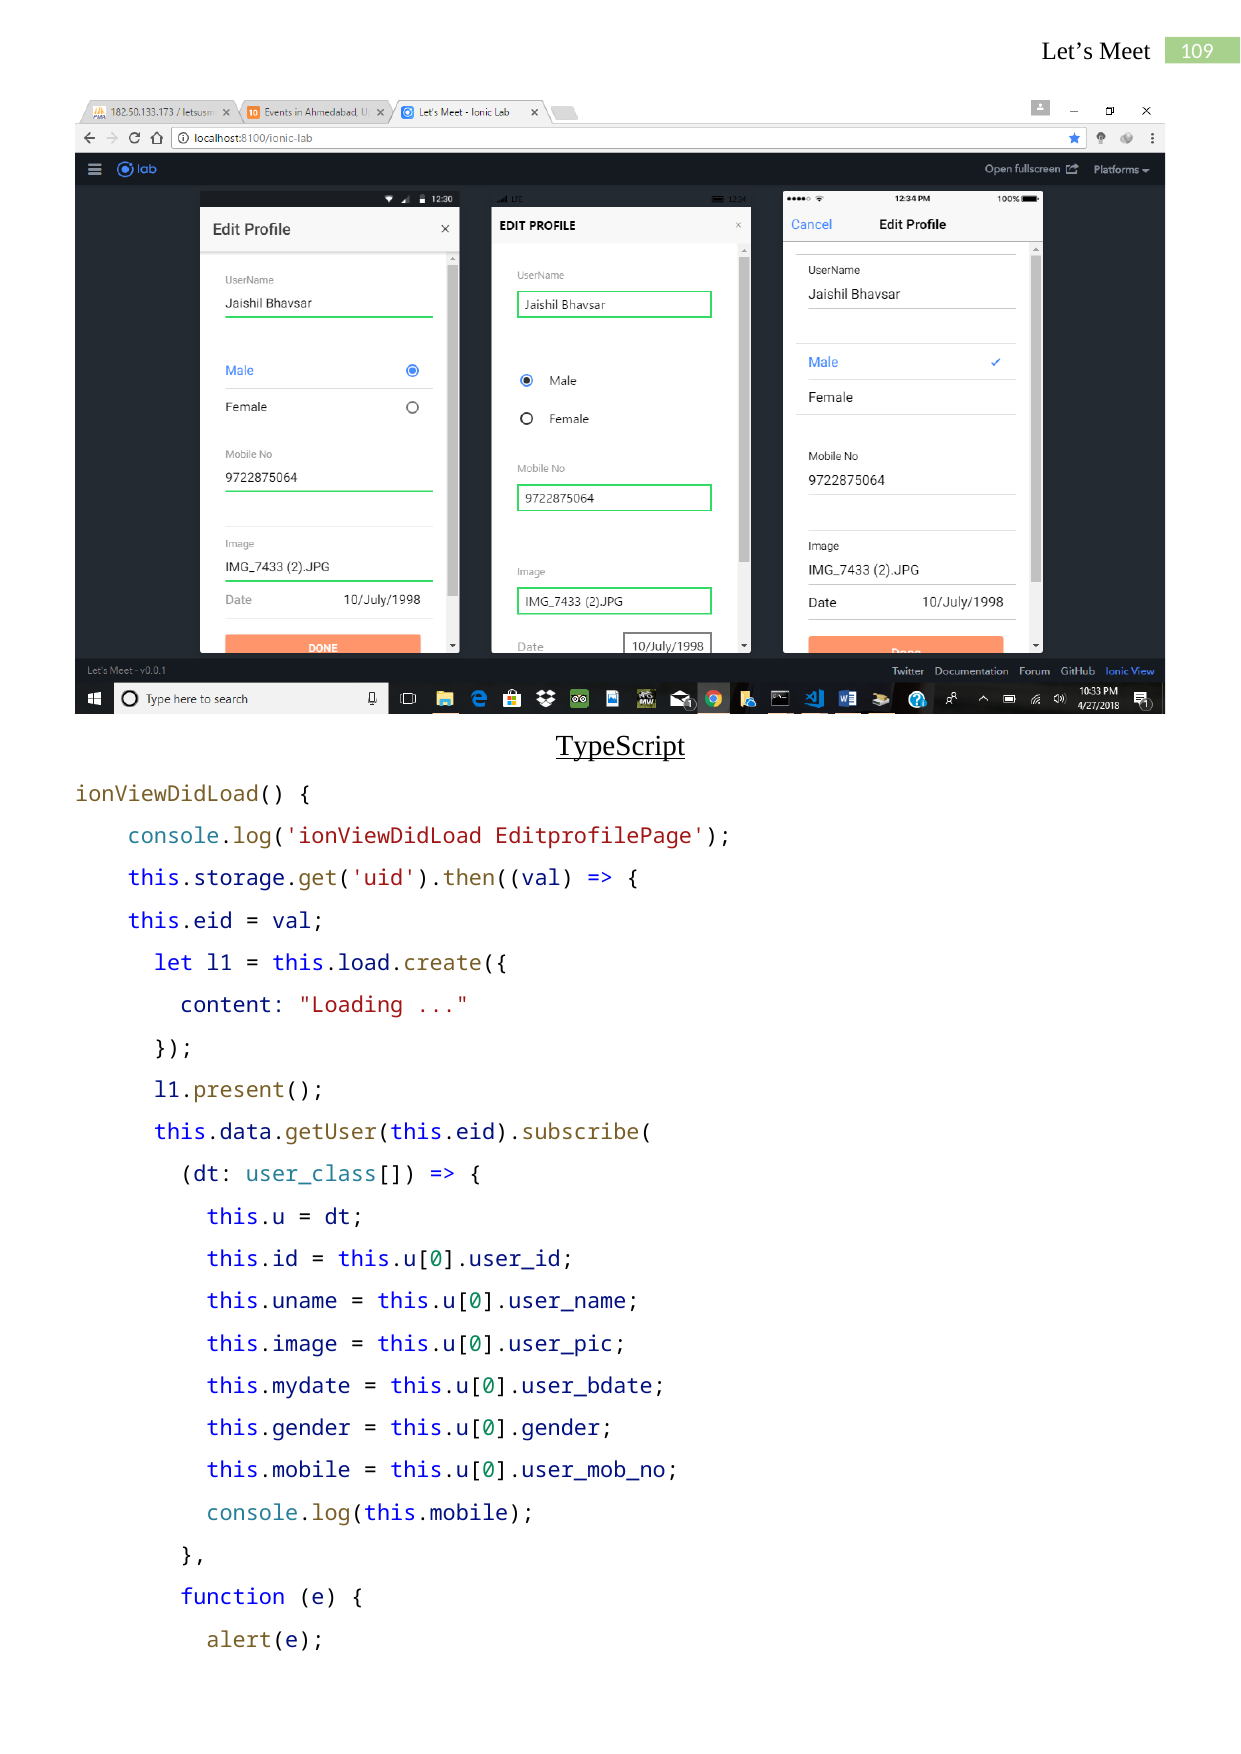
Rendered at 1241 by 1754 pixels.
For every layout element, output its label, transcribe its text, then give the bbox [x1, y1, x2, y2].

text (dt: user_class[]) => { [75, 1158, 1165, 1188]
text this.storage.get('uid').then((val) => { [75, 862, 1165, 892]
text }, [75, 1539, 1165, 1569]
text content: "Loading ..." [75, 989, 1165, 1019]
text l1.present(); [75, 1074, 1165, 1104]
text }); [75, 1032, 1165, 1061]
text ionViewDidLoad() { [75, 778, 1165, 808]
text this.data.getUser(this.eid).subscribe( [75, 1116, 1165, 1146]
text this.eid = val; [75, 905, 1165, 934]
text alert(e); [75, 1624, 1165, 1653]
text this.mydate = this.u[0].user_bdate; [75, 1370, 1165, 1400]
text this.image = this.u[0].user_pic; [75, 1328, 1165, 1357]
text this.gender = this.u[0].gender; [75, 1412, 1165, 1442]
text function (e) { [75, 1581, 1165, 1611]
text this.uname = this.u[0].user_name; [75, 1285, 1165, 1315]
text let l1 = this.load.create({ [75, 947, 1165, 977]
text TypeScript [75, 728, 1165, 762]
text this.u = dt; [75, 1201, 1165, 1231]
text console.log('ionViewDidLoad EditprofilePage'); [75, 820, 1165, 850]
text this.mobile = this.u[0].user_mob_no; [75, 1454, 1165, 1484]
text this.id = this.u[0].user_id; [75, 1243, 1165, 1273]
text console.log(this.mobile); [75, 1497, 1165, 1527]
picture [75, 100, 1166, 714]
